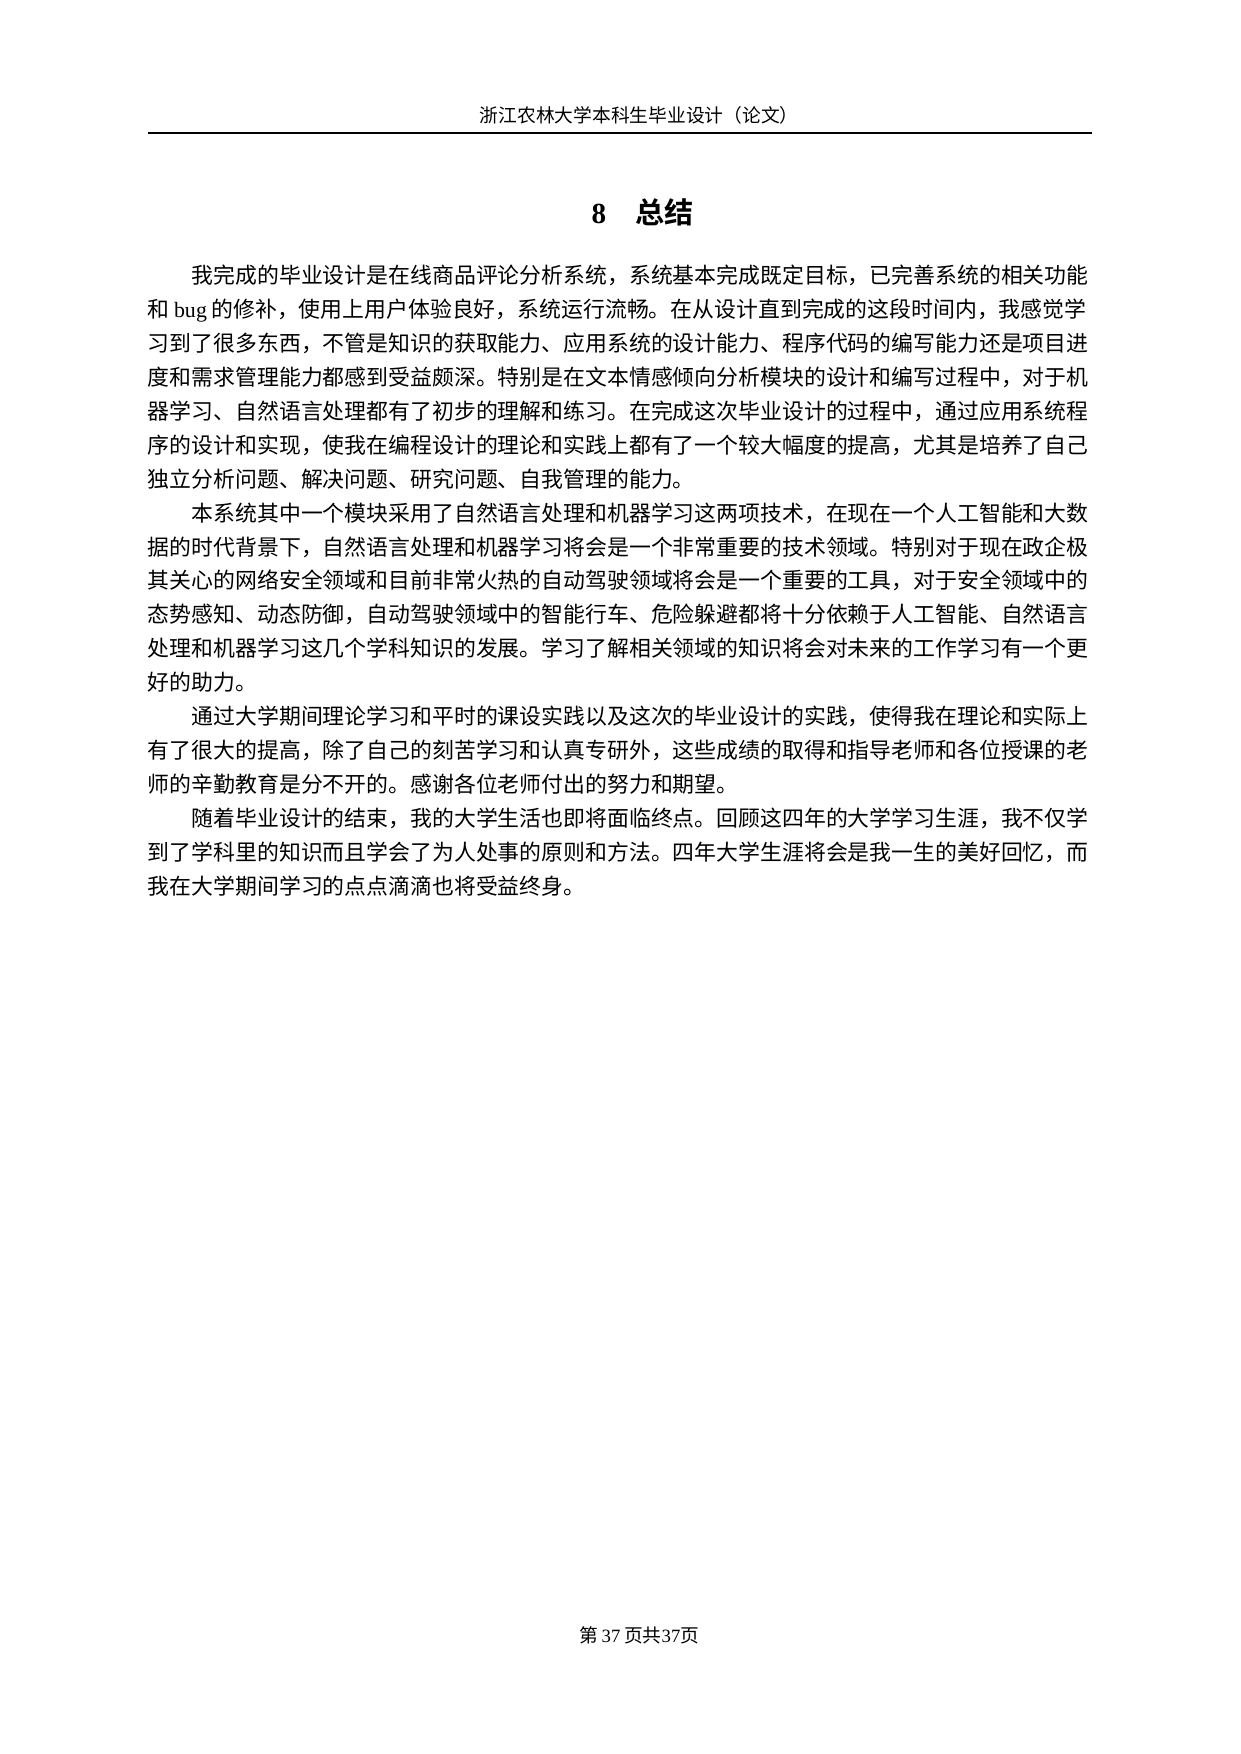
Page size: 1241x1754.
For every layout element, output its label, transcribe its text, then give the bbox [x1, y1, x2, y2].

text 本系统其中一个模块采用了自然语言处理和机器学习这两项技术，在现在一个人工智能和大数据的时代背景下，自然语言处理和机器学习将会是一个非常重要的技术领域。特别对于现在政企极其关心的网络安全领域和目前非常火热的自动驾驶领域将会是一个重要的工具，对于安全领域中的态势感知、动态防御，自动驾驶领域中的智能行车、危险躲避都将十分依赖于人工智能、自然语言处理和机器学习这几个学科知识的发展。学习了解相关领域的知识将会对未来的工作学习有一个更好的助力。 [148, 494, 1092, 698]
subtitle 总结 [192, 176, 1092, 244]
text 我完成的毕业设计是在线商品评论分析系统，系统基本完成既定目标，已完善系统的相关功能和bug的修补，使用上用户体验良好，系统运行流畅。在从设计直到完成的这段时间内，我感觉学习到了很多东西，不管是知识的获取能力、应用系统的设计能力、程序代码的编写能力还是项目进度和需求管理能力都感到受益颇深。特别是在文本情感倾向分析模块的设计和编写过程中，对于机器学习、自然语言处理都有了初步的理解和练习。在完成这次毕业设计的过程中，通过应用系统程序的设计和实现，使我在编程设计的理论和实践上都有了一个较大幅度的提高，尤其是培养了自己独立分析问题、解决问题、研究问题、自我管理的能力。 [148, 257, 1092, 494]
text 随着毕业设计的结束，我的大学生活也即将面临终点。回顾这四年的大学学习生涯，我不仅学到了学科里的知识而且学会了为人处事的原则和方法。四年大学生涯将会是我一生的美好回忆，而我在大学期间学习的点点滴滴也将受益终身。 [148, 800, 1092, 902]
text 通过大学期间理论学习和平时的课设实践以及这次的毕业设计的实践，使得我在理论和实际上有了很大的提高，除了自己的刻苦学习和认真专研外，这些成绩的取得和指导老师和各位授课的老师的辛勤教育是分不开的。感谢各位老师付出的努力和期望。 [148, 698, 1092, 800]
